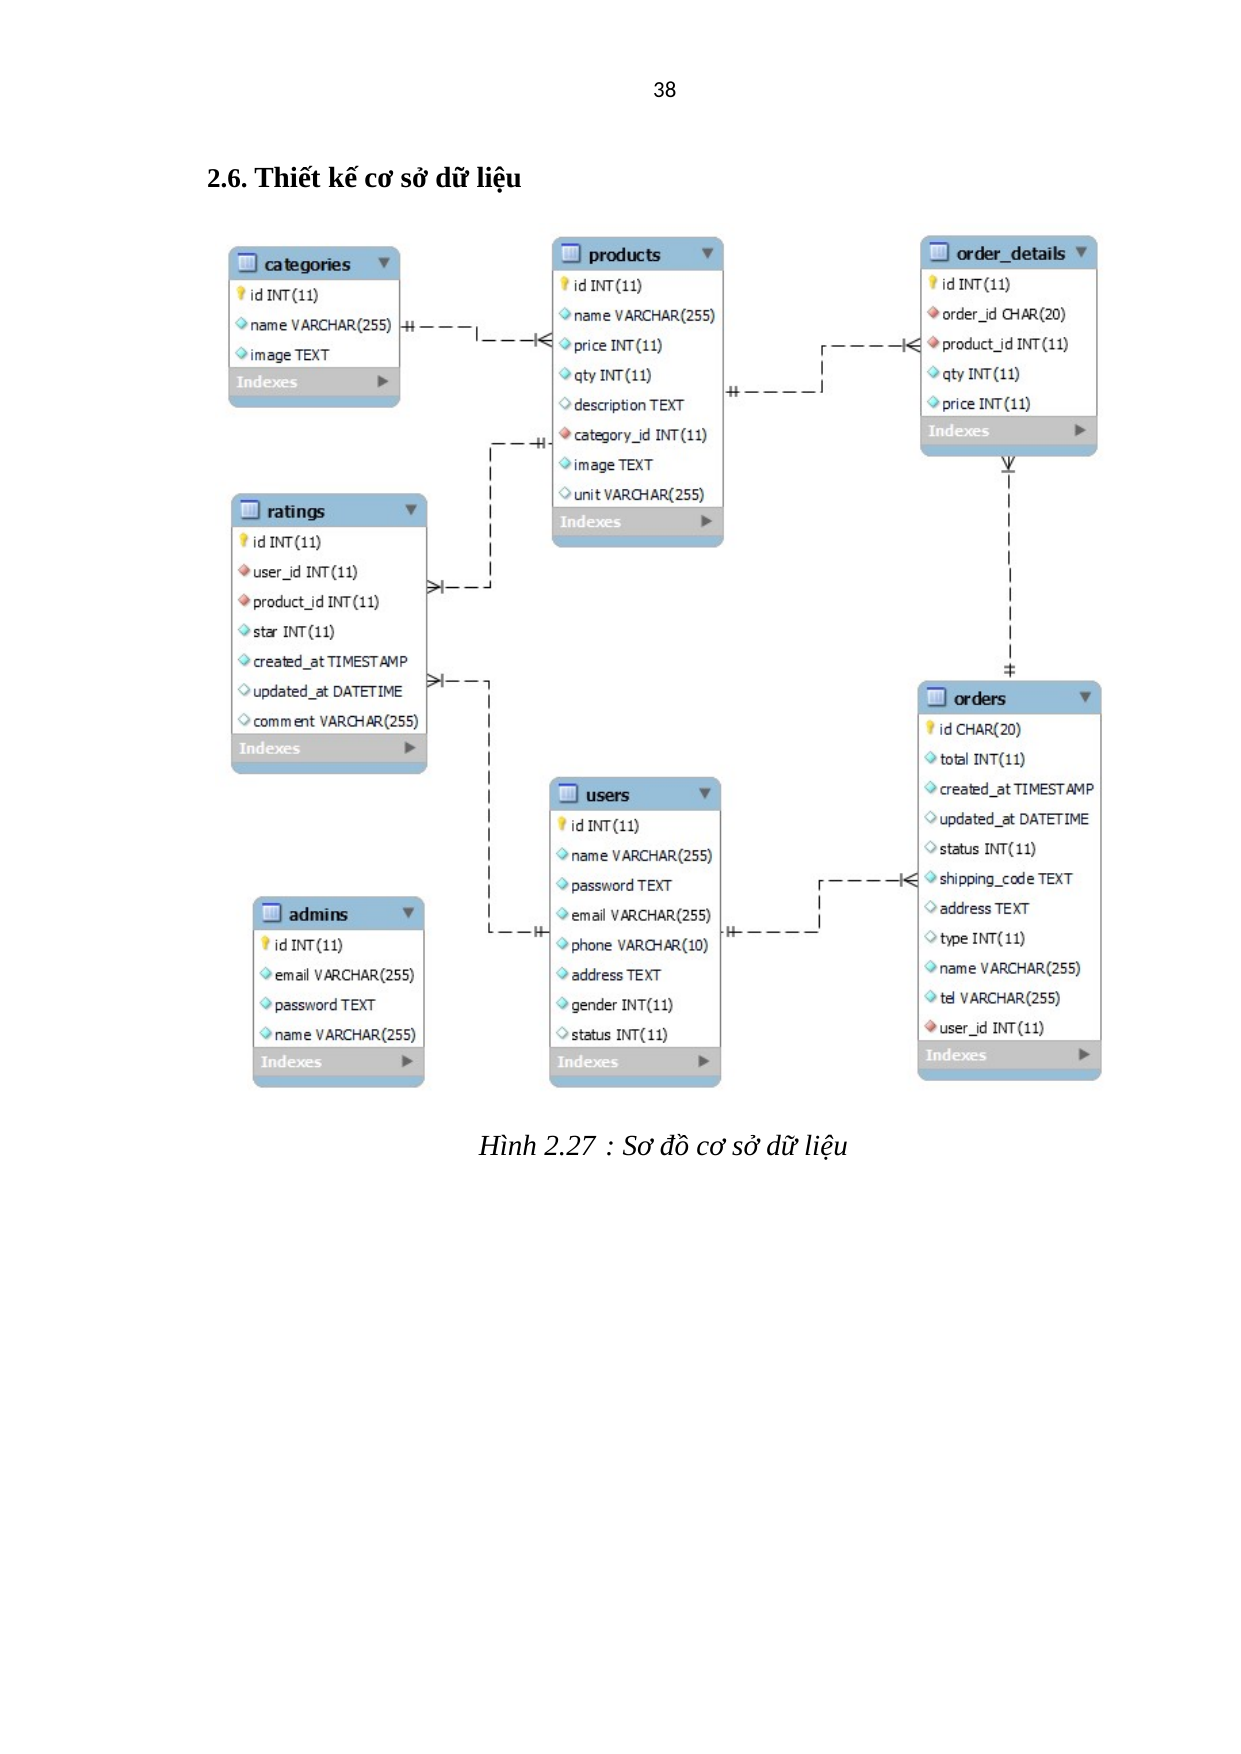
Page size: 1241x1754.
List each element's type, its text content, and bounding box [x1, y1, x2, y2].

subtitle Thiết kế cơ sở dữ liệu [207, 160, 1122, 194]
text Hình 2.27 : Sơ đồ cơ sở dữ liệu [207, 1128, 1122, 1162]
picture [215, 223, 1114, 1100]
